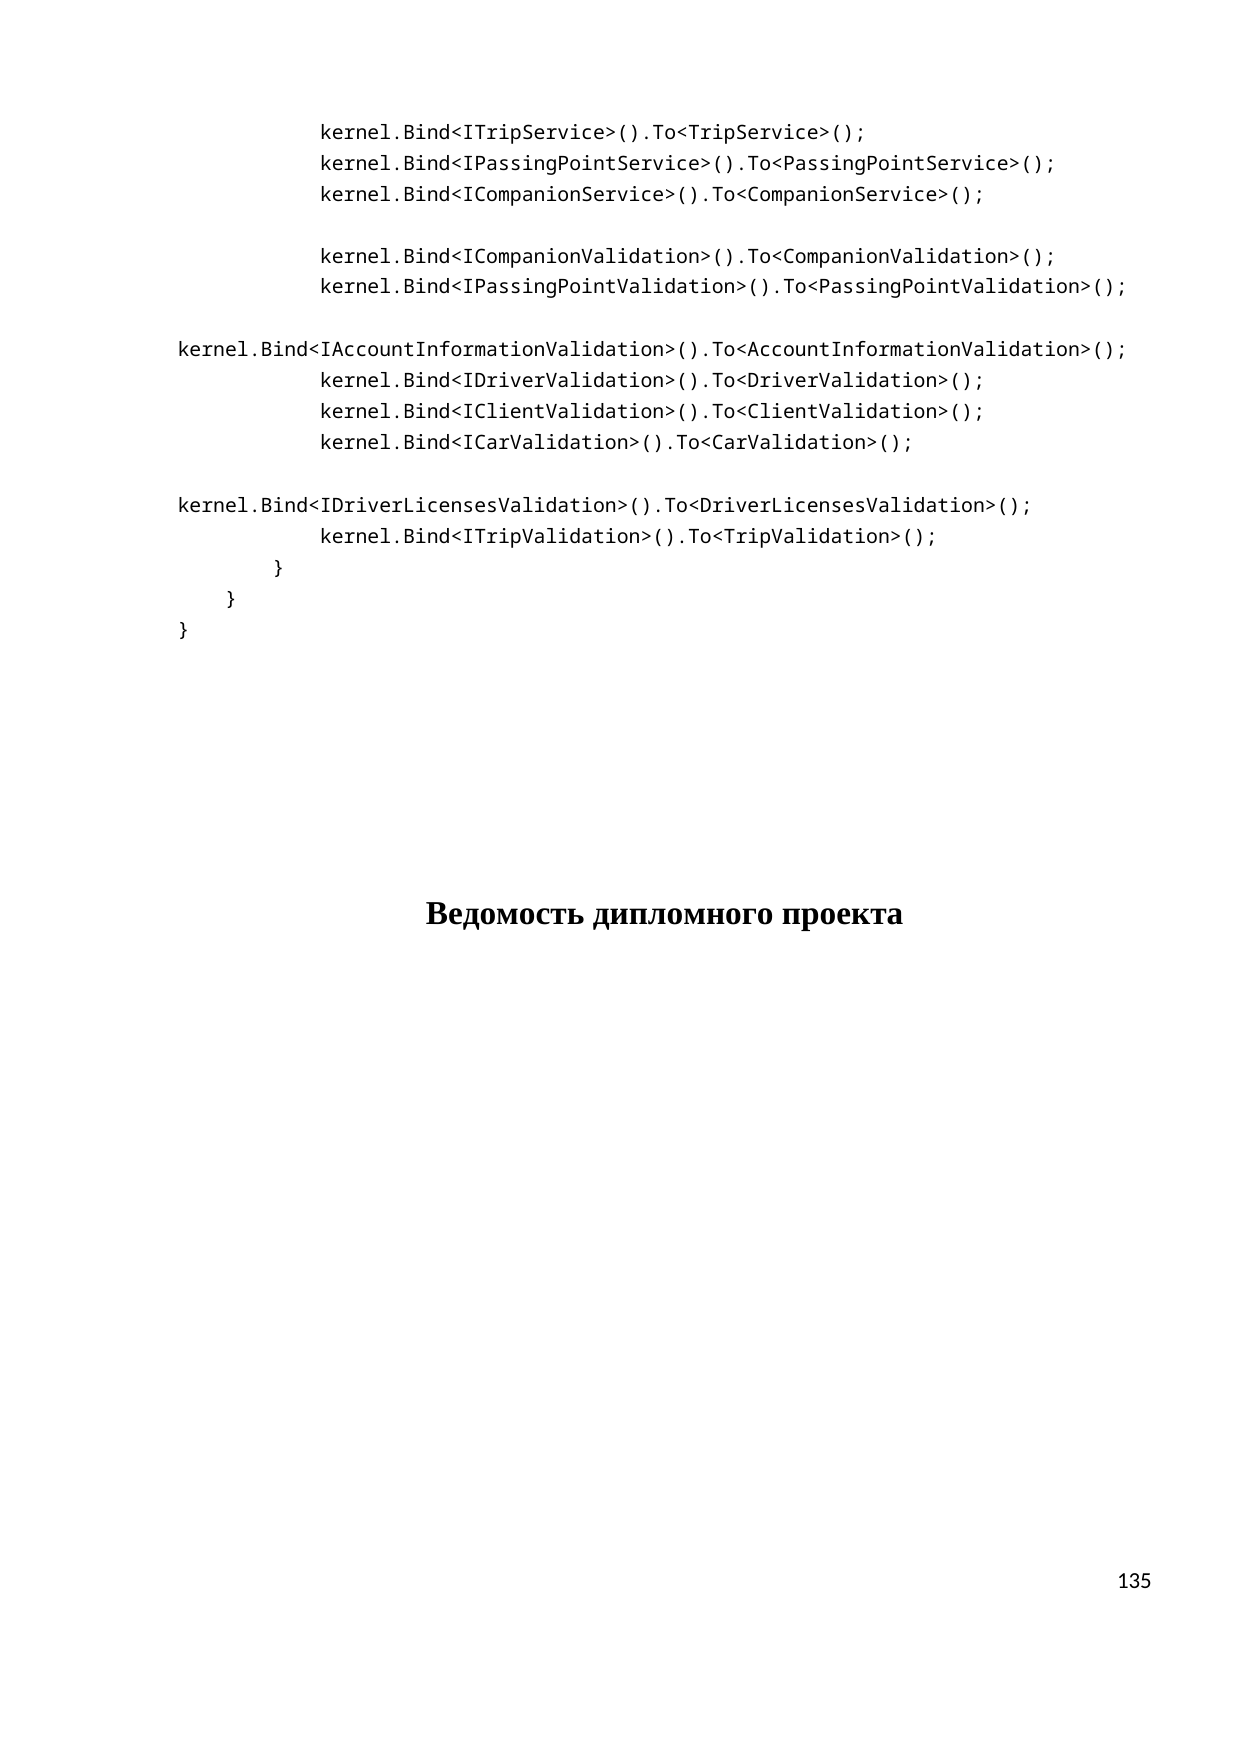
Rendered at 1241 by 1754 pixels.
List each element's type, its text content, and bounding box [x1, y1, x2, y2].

text kernel.Bind<IClientValidation>().To<ClientValidation>(); [177, 398, 1152, 424]
text } [177, 553, 1152, 580]
text kernel.Bind<ICompanionValidation>().To<CompanionValidation>(); [177, 242, 1152, 269]
text kernel.Bind<IAccountInformationValidation>().To<AccountInformationValidation>(); [177, 304, 1152, 363]
text kernel.Bind<ICarValidation>().To<CarValidation>(); [177, 428, 1152, 456]
text kernel.Bind<ITripService>().To<TripService>(); [177, 118, 1152, 145]
text kernel.Bind<ITripValidation>().To<TripValidation>(); [177, 522, 1152, 549]
text } [177, 615, 1152, 642]
text kernel.Bind<IPassingPointValidation>().To<PassingPointValidation>(); [177, 273, 1152, 300]
text kernel.Bind<IDriverValidation>().To<DriverValidation>(); [177, 367, 1152, 394]
text kernel.Bind<IPassingPointService>().To<PassingPointService>(); [177, 149, 1152, 176]
text kernel.Bind<ICompanionService>().To<CompanionService>(); [177, 180, 1152, 207]
text kernel.Bind<IDriverLicensesValidation>().To<DriverLicensesValidation>(); [177, 459, 1152, 518]
subtitle Ведомость дипломного проекта [177, 894, 1152, 932]
text } [177, 584, 1152, 611]
